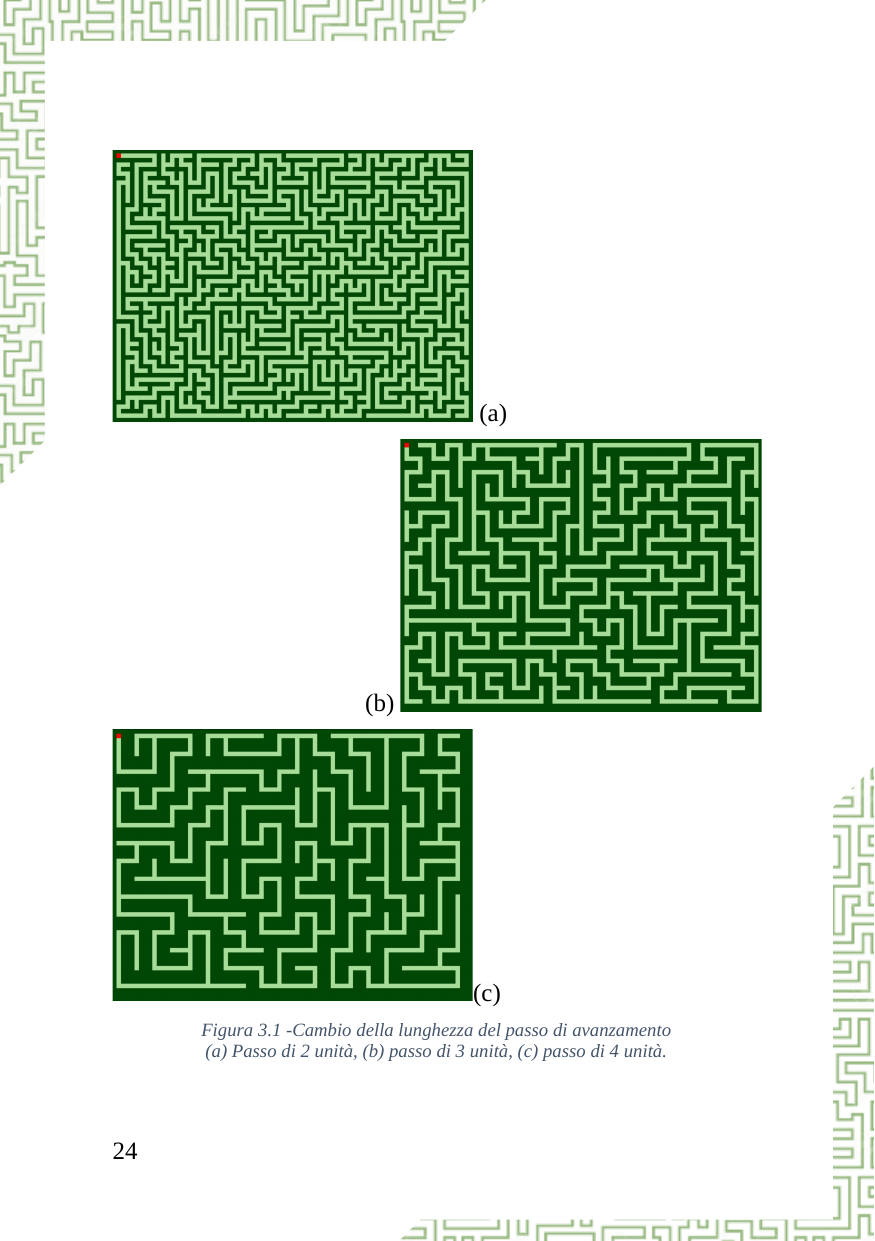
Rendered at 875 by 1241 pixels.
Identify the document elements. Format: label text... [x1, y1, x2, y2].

picture [400, 439, 762, 712]
picture [112, 729, 473, 1001]
text Figura 3.1 -Cambio della lunghezza del passo di avanzamento (a) Passo di 2 unità, (b) passo di 3 unità, (c) passo di 4 unità. [112, 1019, 762, 1062]
picture [112, 150, 473, 422]
